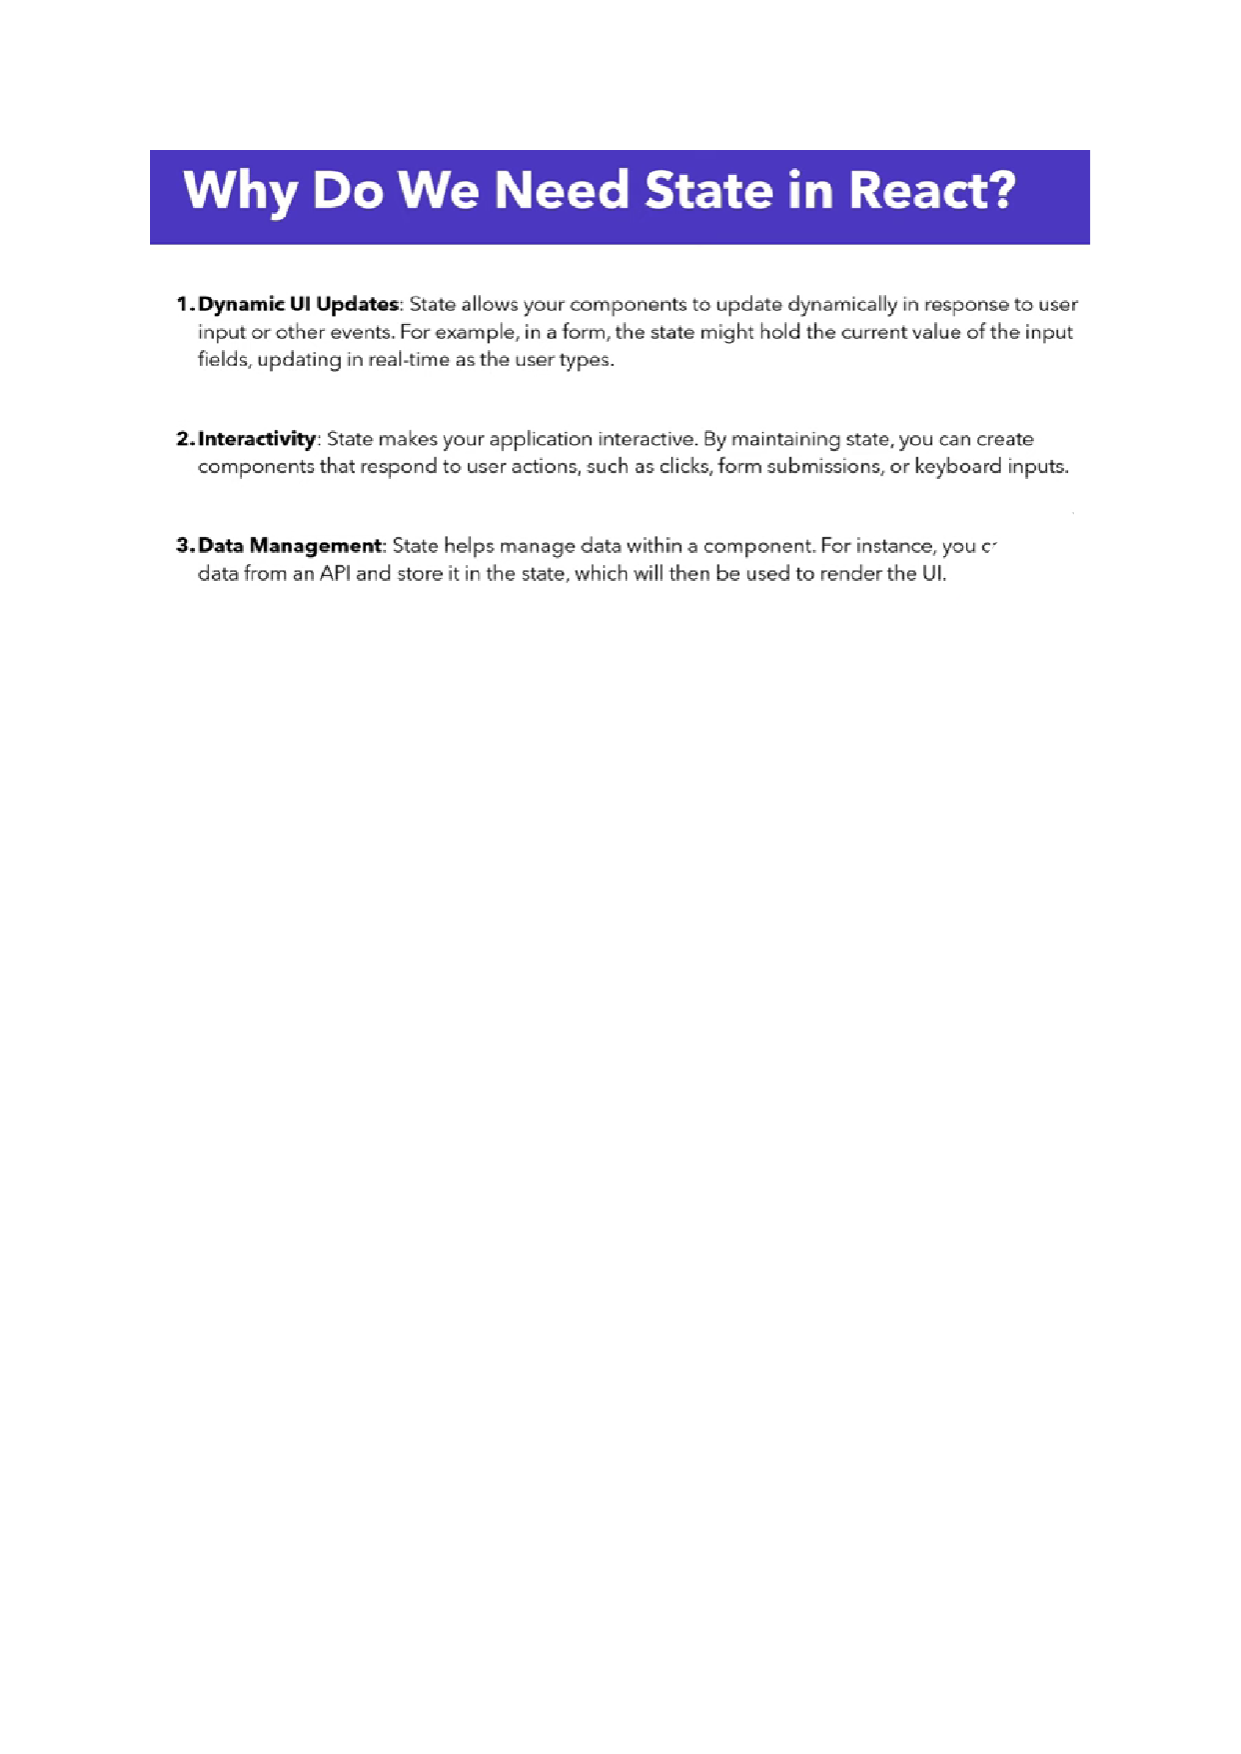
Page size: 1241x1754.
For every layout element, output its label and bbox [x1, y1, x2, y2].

picture [150, 150, 1091, 627]
